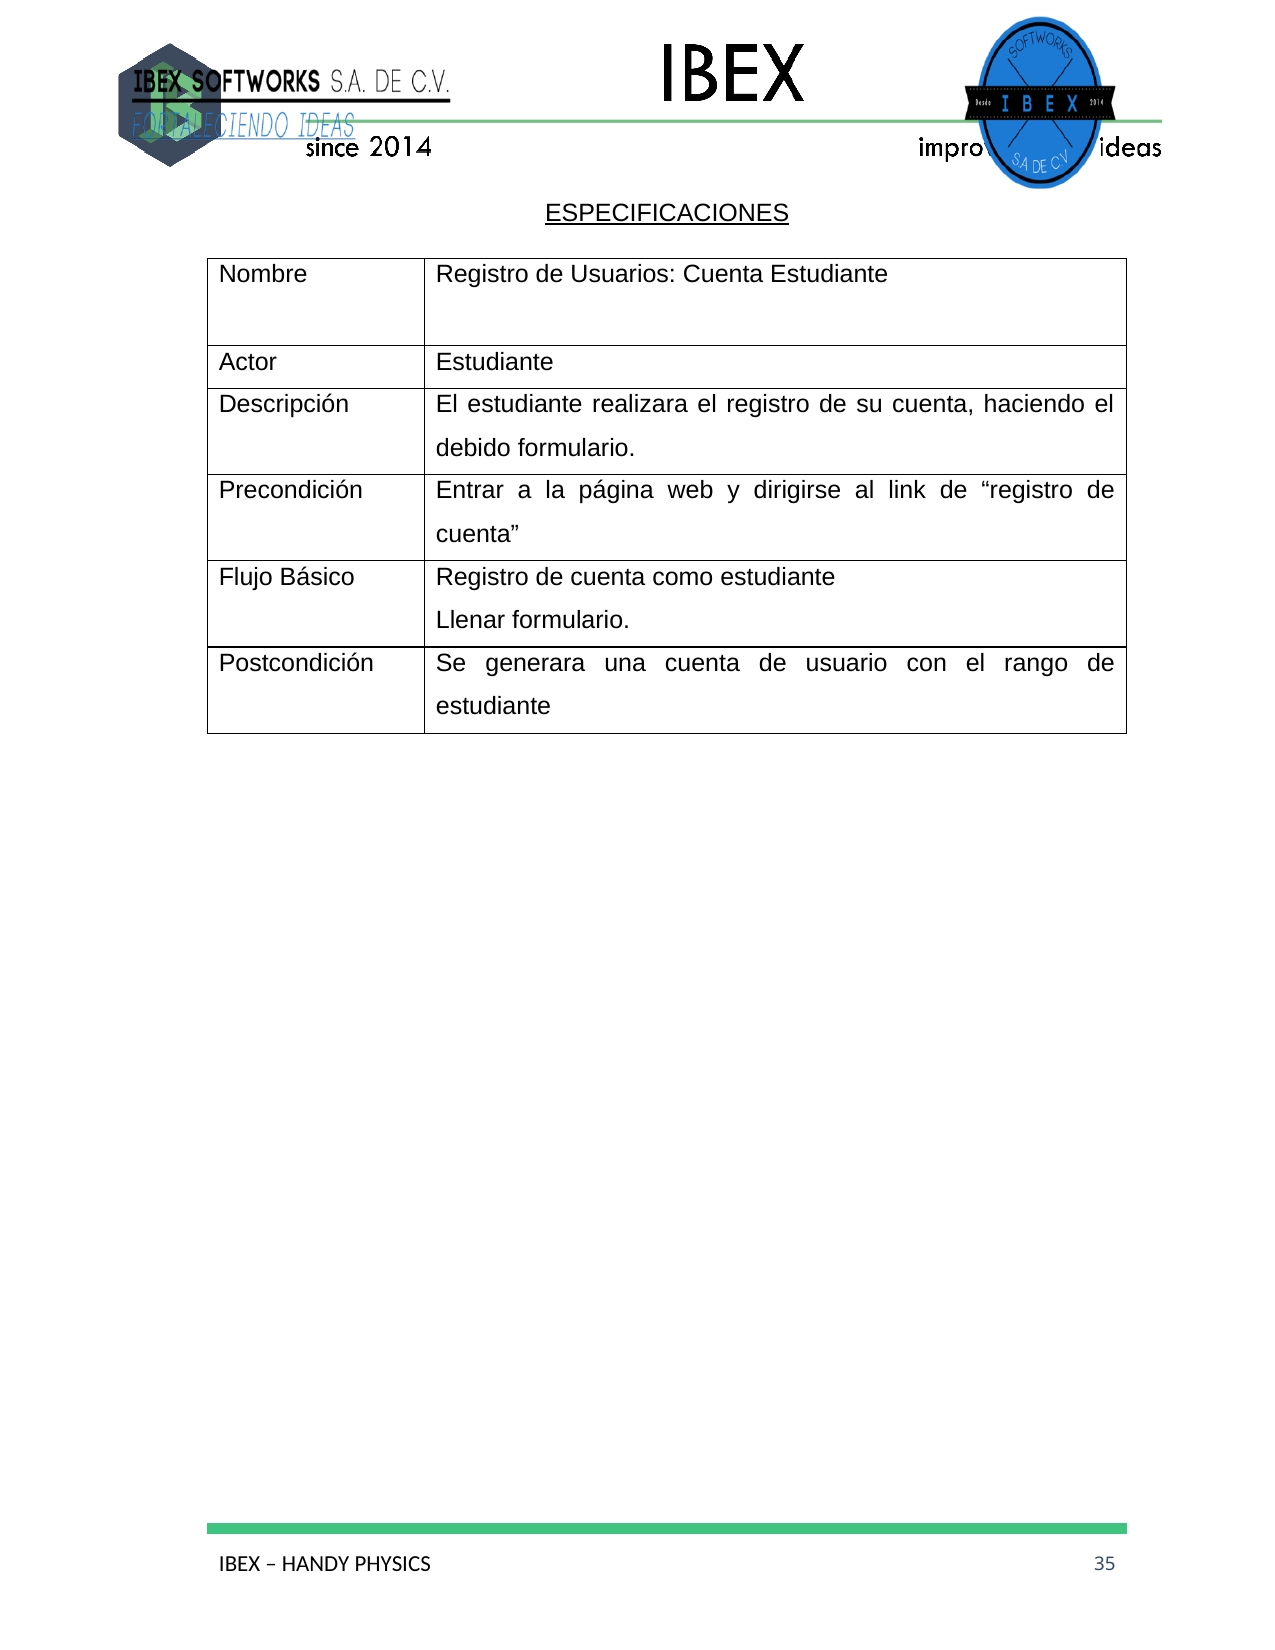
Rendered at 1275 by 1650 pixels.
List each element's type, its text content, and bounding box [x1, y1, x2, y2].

table_cell Actor [208, 346, 424, 388]
table_cell El estudiante realizara el registro de su cuenta, haciendo el debido formulario. [425, 389, 1126, 474]
table_cell Precondición [208, 475, 424, 560]
table_cell Entrar a la página web y dirigirse al link de “registro de cuenta” [425, 475, 1126, 560]
table_header Nombre [208, 259, 424, 345]
table_cell Descripción [208, 389, 424, 474]
table_cell Estudiante [425, 346, 1126, 388]
text ESPECIFICACIONES [207, 148, 1127, 227]
picture [0, 13, 1275, 199]
table_cell Registro de cuenta como estudiante Llenar formulario. [425, 561, 1126, 646]
table_cell Flujo Básico [208, 561, 424, 646]
table_cell Se generara una cuenta de usuario con el rango de estudiante [425, 648, 1126, 732]
table_cell Postcondición [208, 648, 424, 732]
table_header Registro de Usuarios: Cuenta Estudiante [425, 259, 1126, 345]
